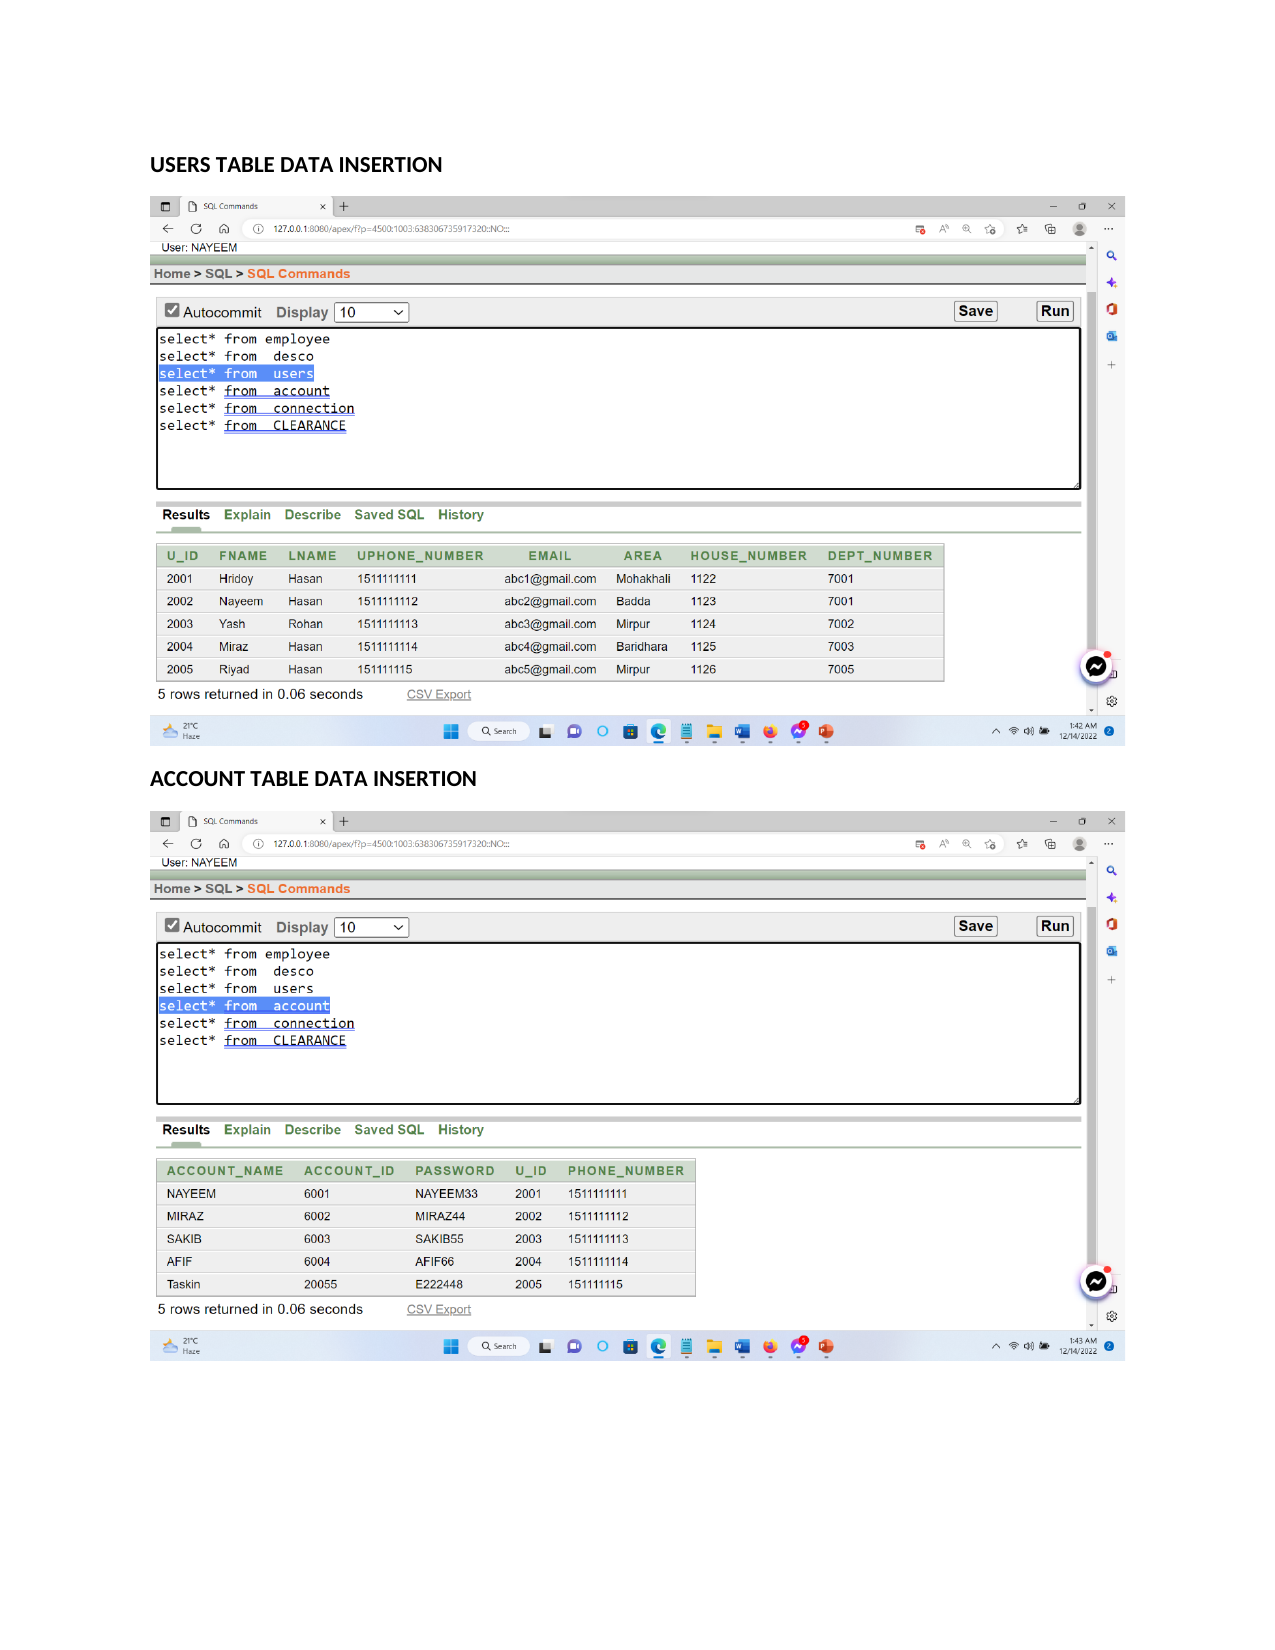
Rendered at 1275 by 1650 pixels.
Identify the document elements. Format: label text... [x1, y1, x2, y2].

text USERS TABLE DATA INSERTION [150, 150, 1125, 178]
picture [150, 196, 1125, 746]
picture [150, 811, 1125, 1361]
text ACCOUNT TABLE DATA INSERTION [150, 764, 1125, 792]
